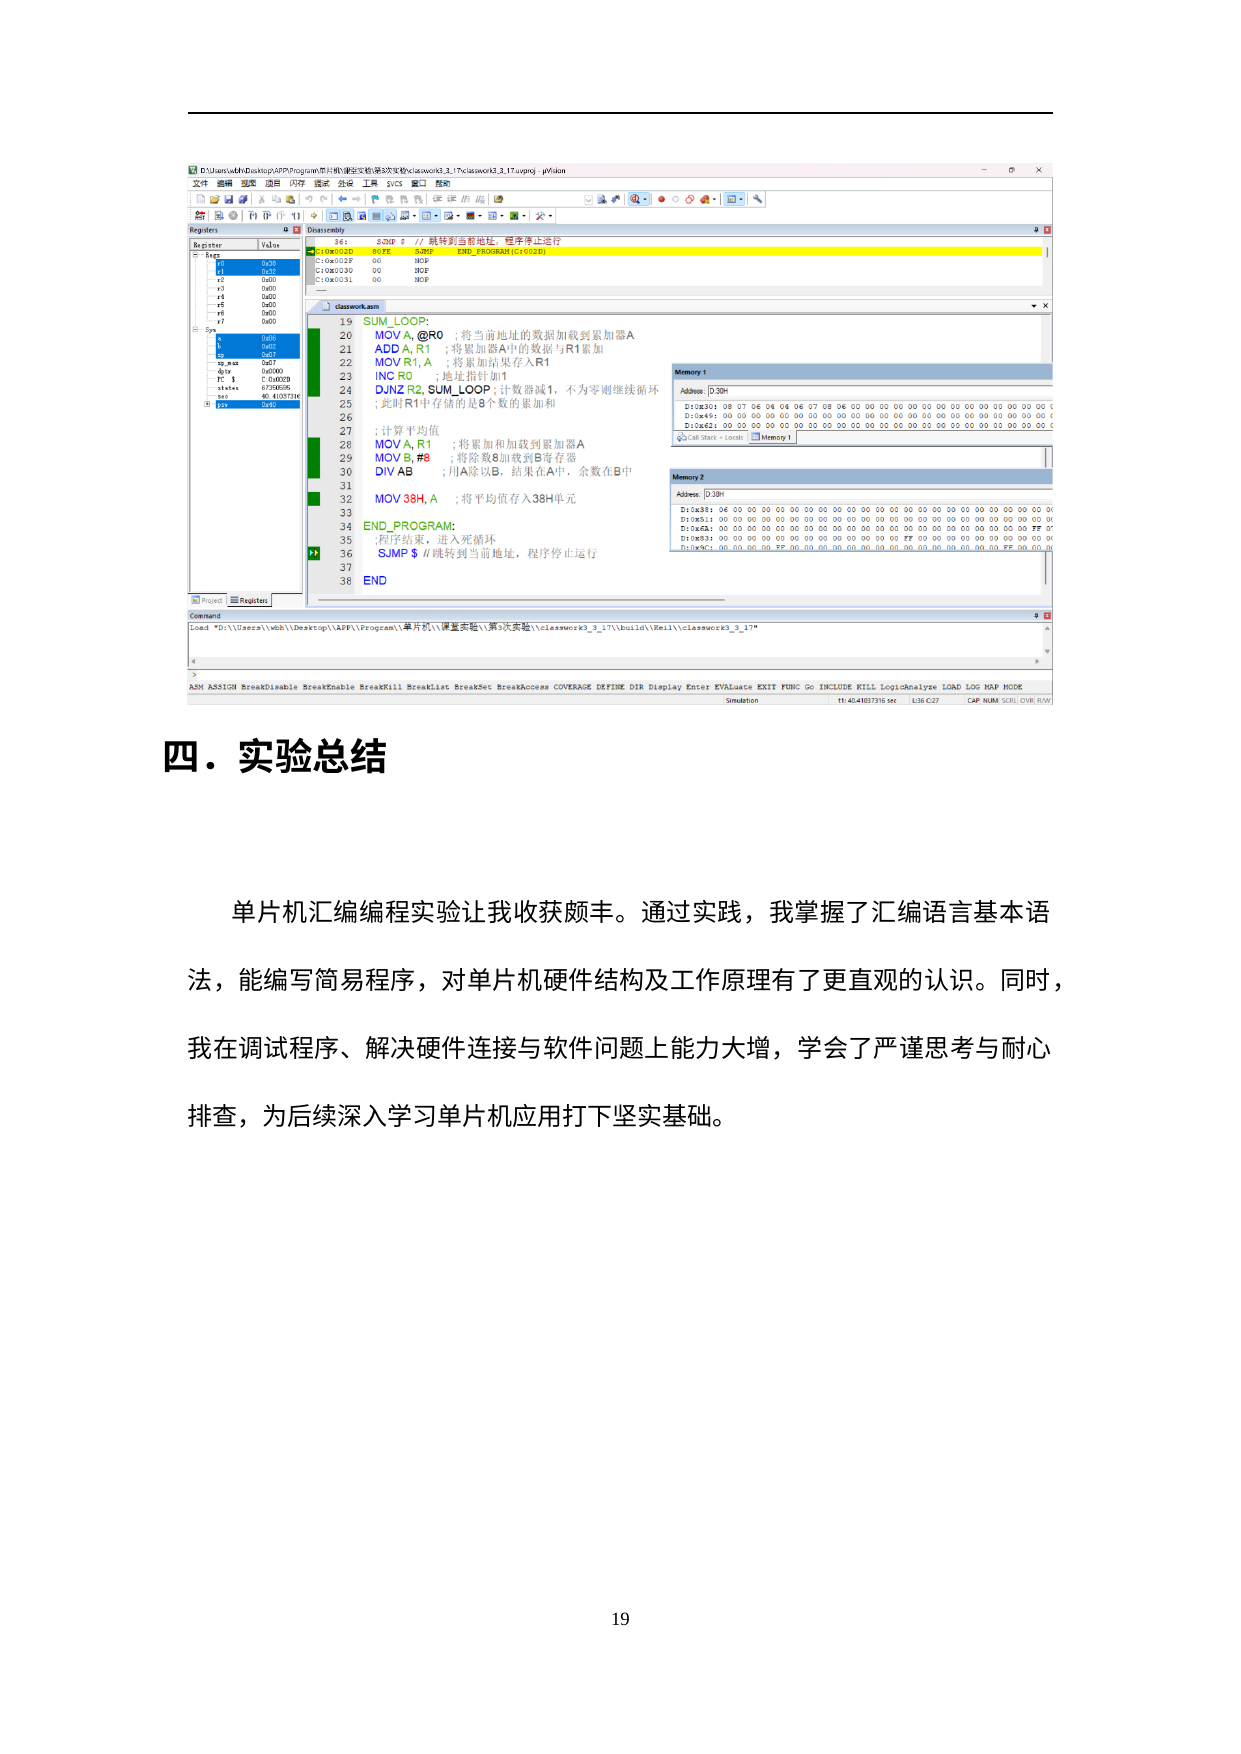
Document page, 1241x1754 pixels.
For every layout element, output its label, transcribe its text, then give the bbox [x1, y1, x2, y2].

picture [187, 163, 1053, 705]
text 单片机汇编编程实验让我收获颇丰。通过实践，我掌握了汇编语言基本语法，能编写简易程序，对单片机硬件结构及工作原理有了更直观的认识。同时，我在调试程序、解决硬件连接与软件问题上能力大增，学会了严谨思考与耐心排查，为后续深入学习单片机应用打下坚实基础。 [187, 877, 1053, 1148]
subtitle 四．实验总结 [162, 720, 1053, 788]
